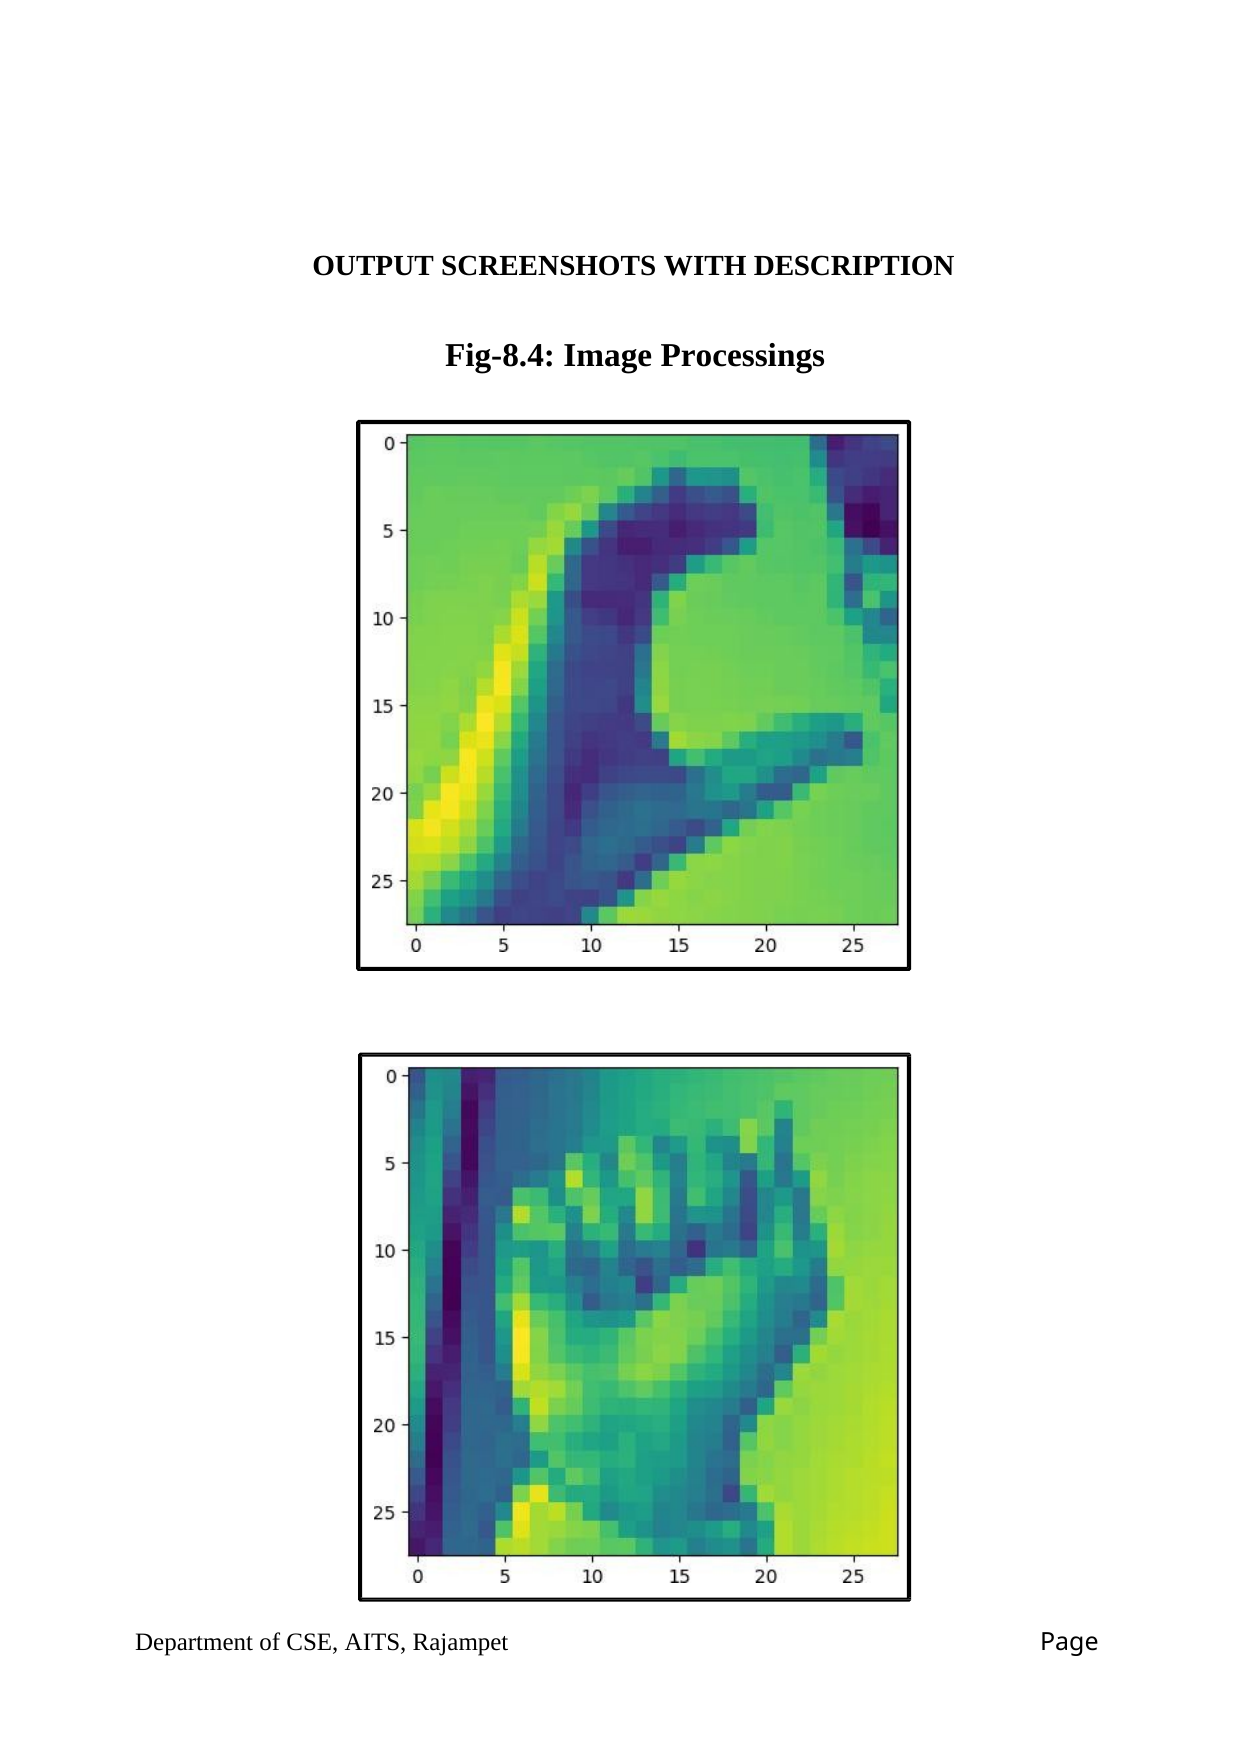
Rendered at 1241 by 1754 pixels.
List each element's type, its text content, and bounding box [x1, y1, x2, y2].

picture [374, 1066, 900, 1583]
text Fig-8.4: Image Processings [133, 335, 1137, 373]
subtitle OUTPUT SCREENSHOTS WITH DESCRIPTION [176, 248, 1091, 281]
picture [372, 433, 900, 952]
